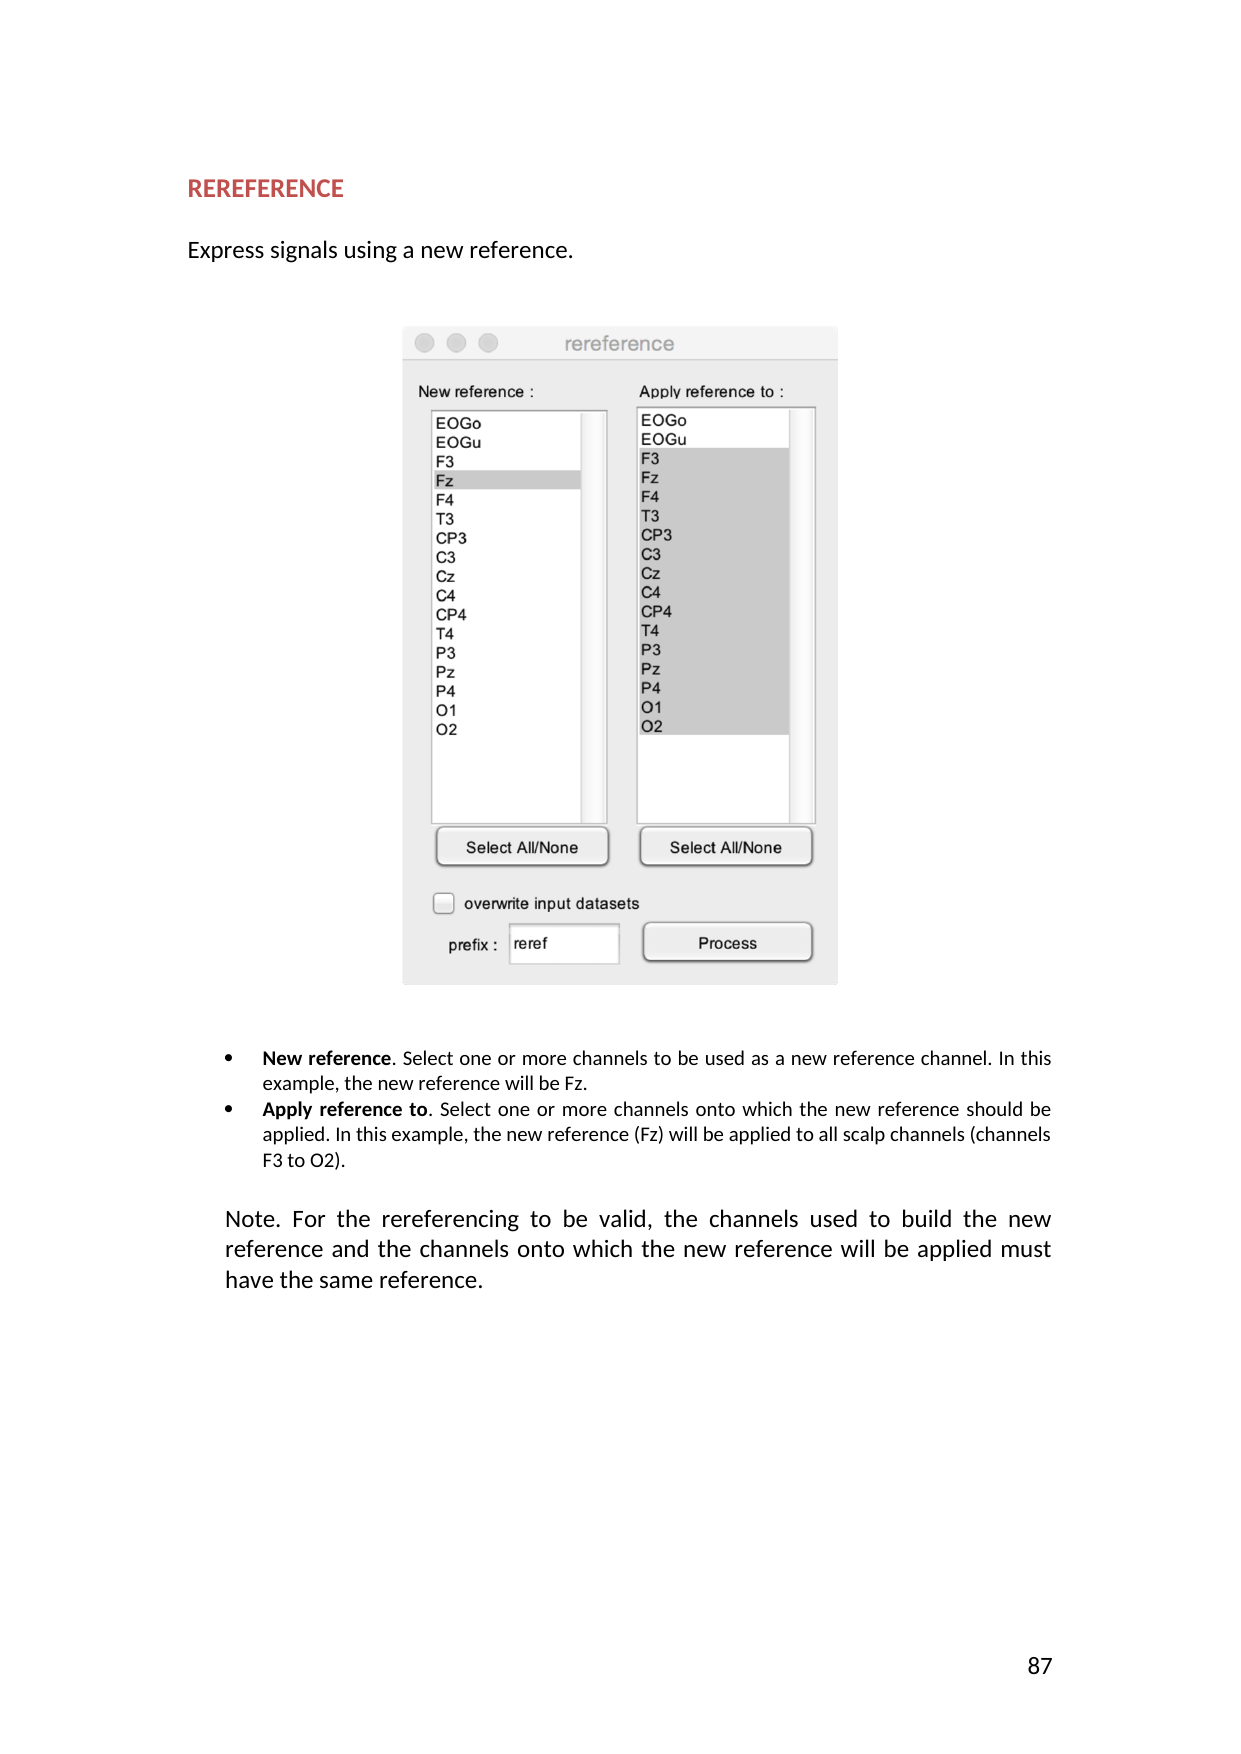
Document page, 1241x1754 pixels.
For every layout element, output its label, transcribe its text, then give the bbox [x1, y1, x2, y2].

text Express signals using a new reference. [187, 234, 1053, 265]
list Apply reference to. Select one or more channels onto which the new reference should be applied. In this example, the new reference (Fz) will be applied to all scalp channels (channels F3 to O2). [225, 1096, 1053, 1172]
list New reference. Select one or more channels to be used as a new reference channel. In this example, the new reference will be Fz. [225, 1045, 1053, 1096]
text Note. For the rereferencing to be valid, the channels used to build the new reference and the channels onto which the new reference will be applied must have the same reference. [225, 1203, 1053, 1294]
subtitle REREFERENCE [187, 171, 1053, 204]
picture [402, 326, 838, 985]
